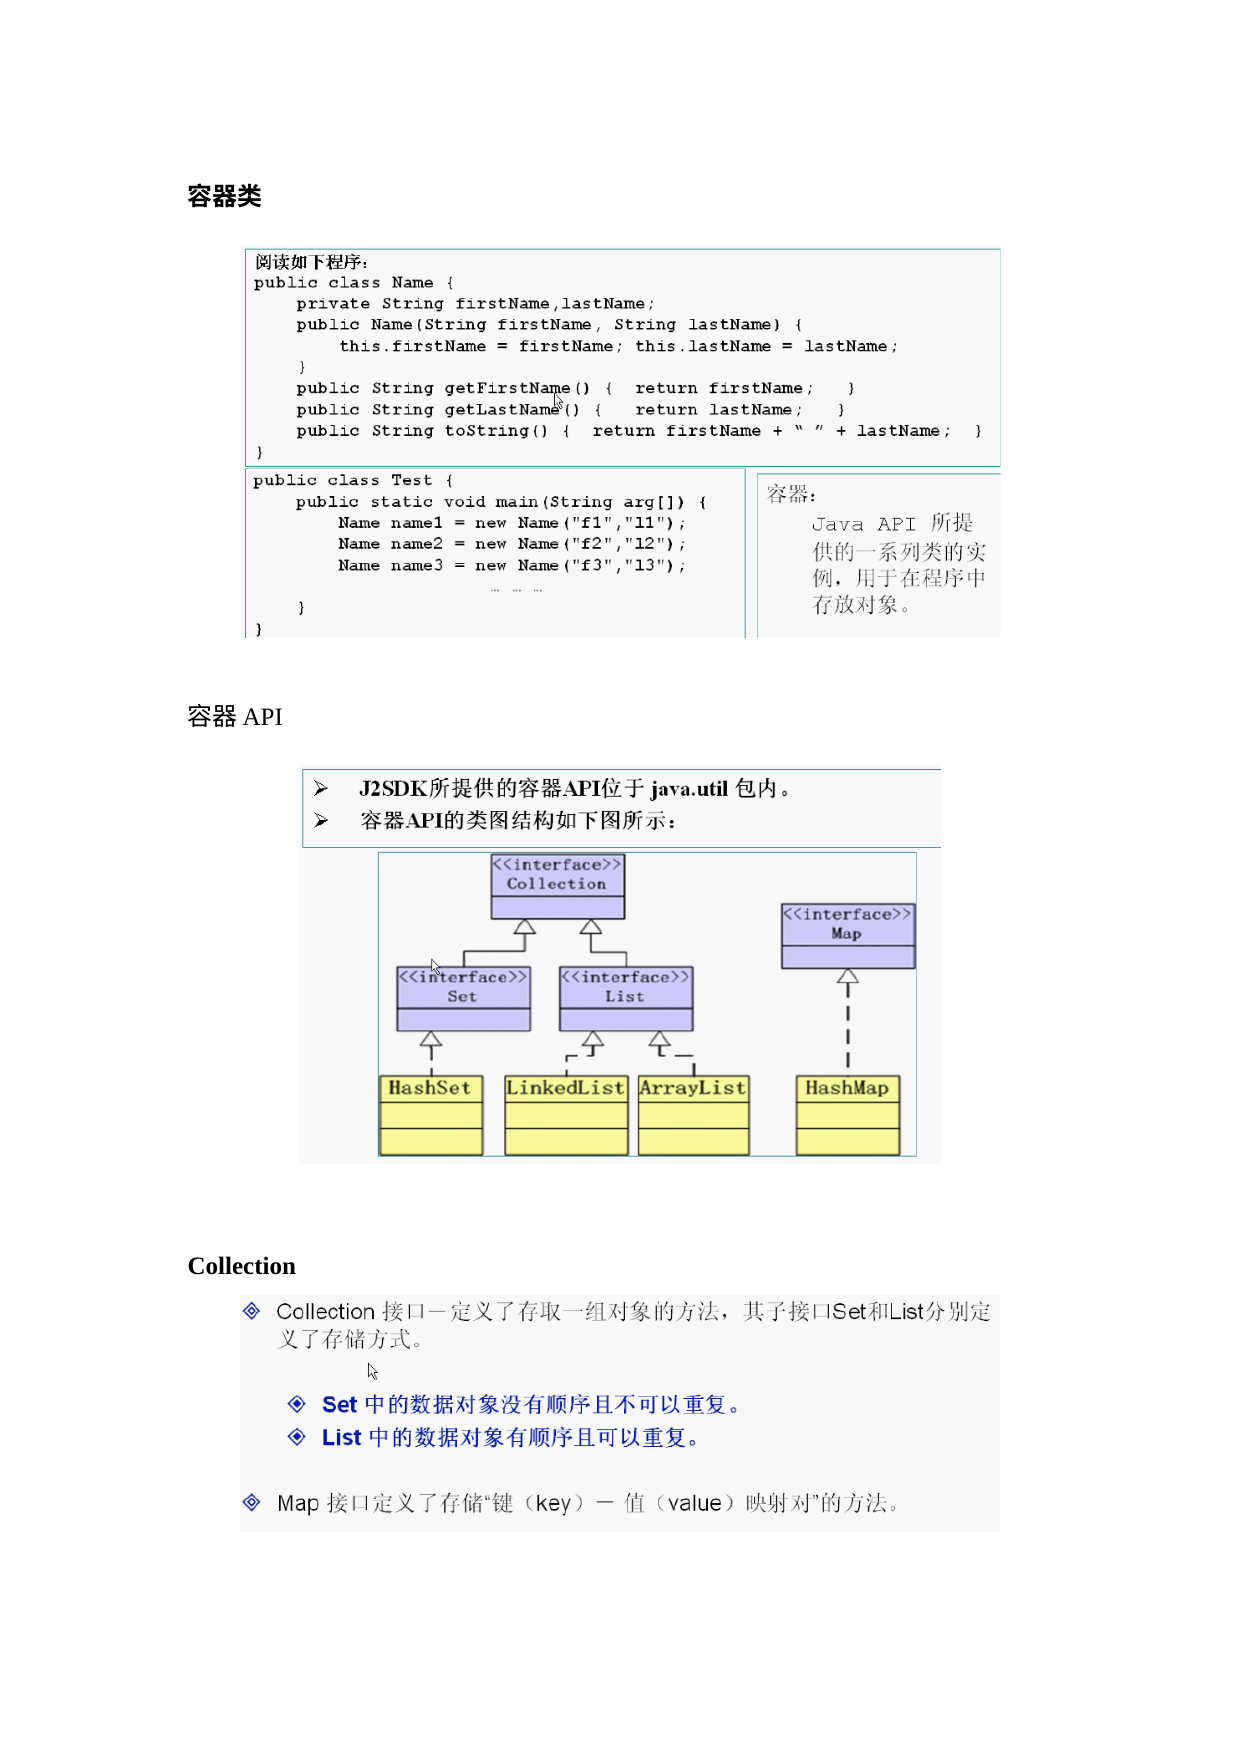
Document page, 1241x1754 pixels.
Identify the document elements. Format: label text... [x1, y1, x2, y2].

subtitle 容器类 [187, 162, 1053, 227]
picture [299, 765, 941, 1164]
picture [240, 1295, 1000, 1532]
picture [239, 245, 1001, 638]
subtitle Collection [187, 1249, 1053, 1281]
text 容器API [187, 682, 1053, 747]
